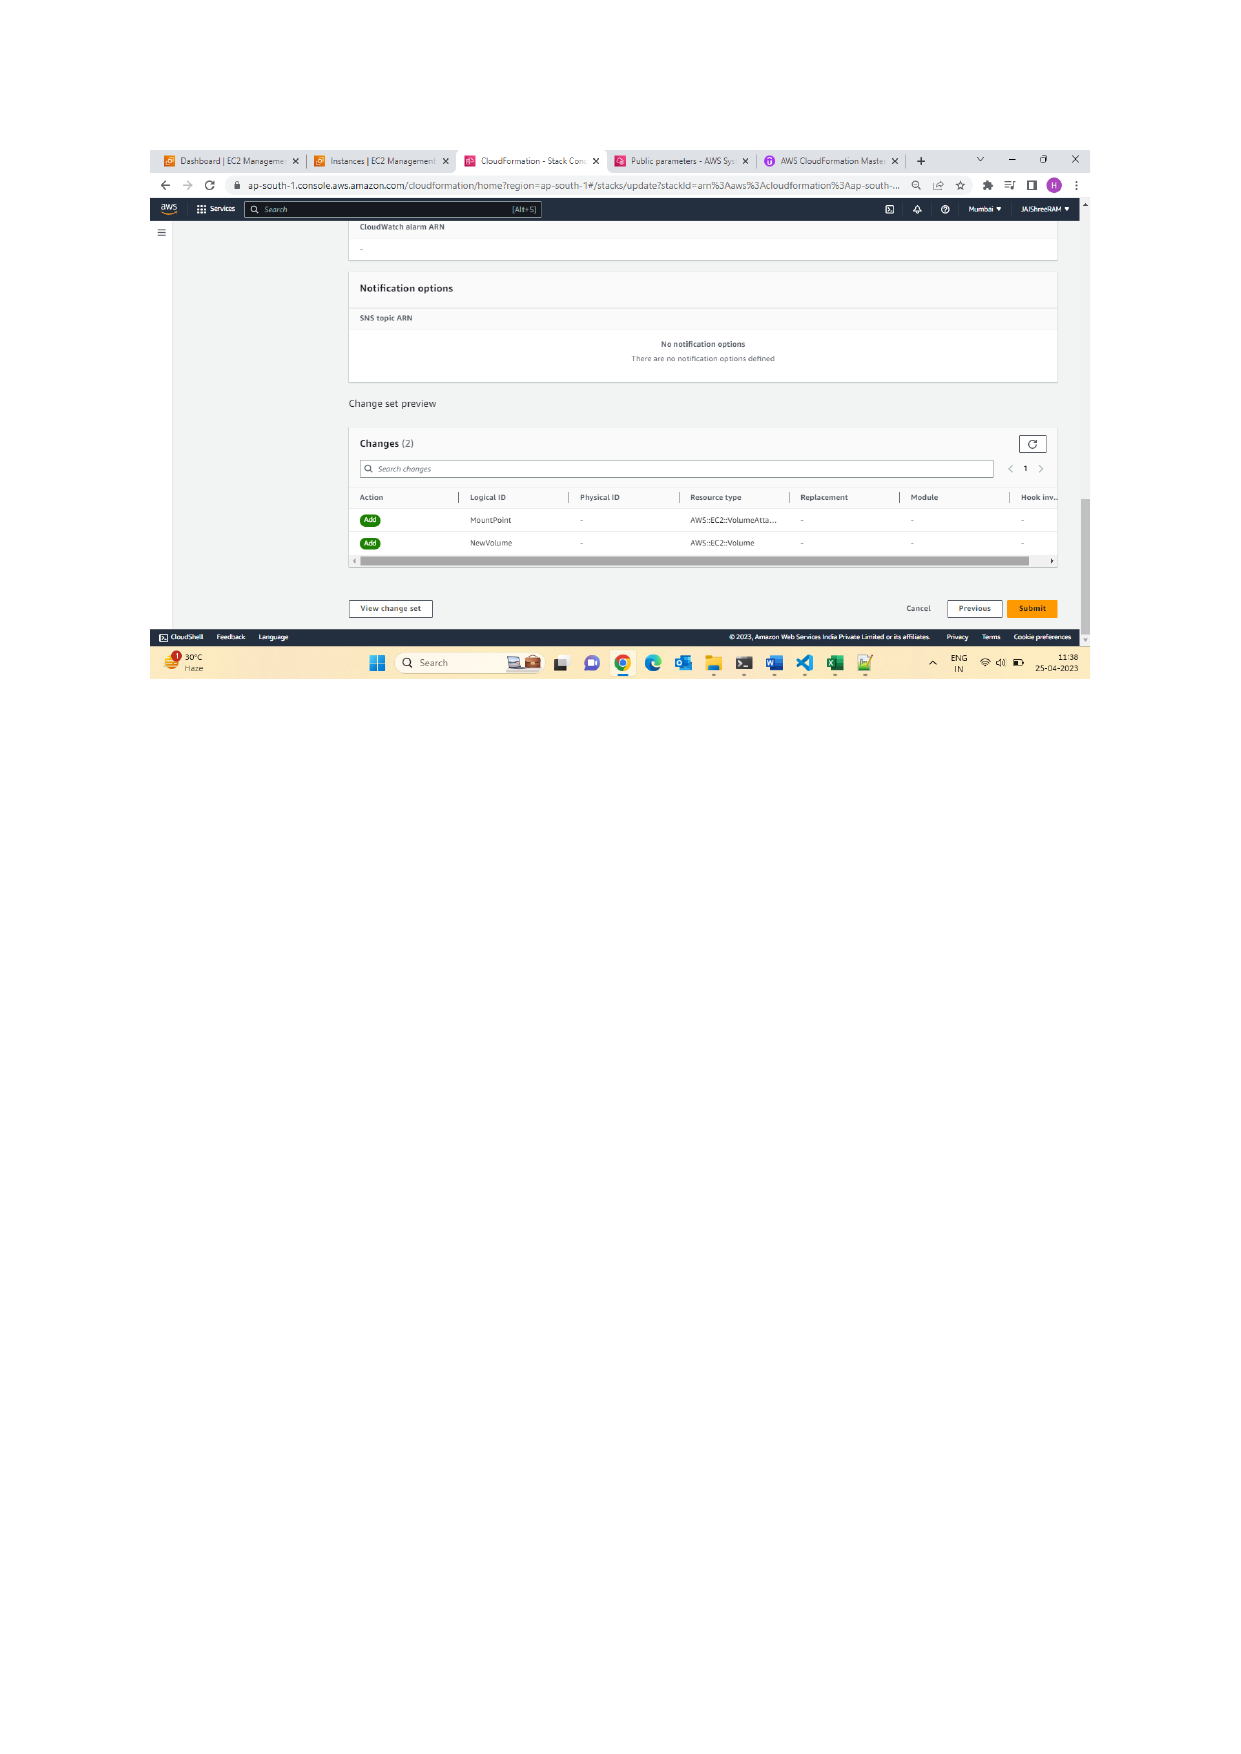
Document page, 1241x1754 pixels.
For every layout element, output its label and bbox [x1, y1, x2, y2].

picture [150, 150, 1091, 679]
